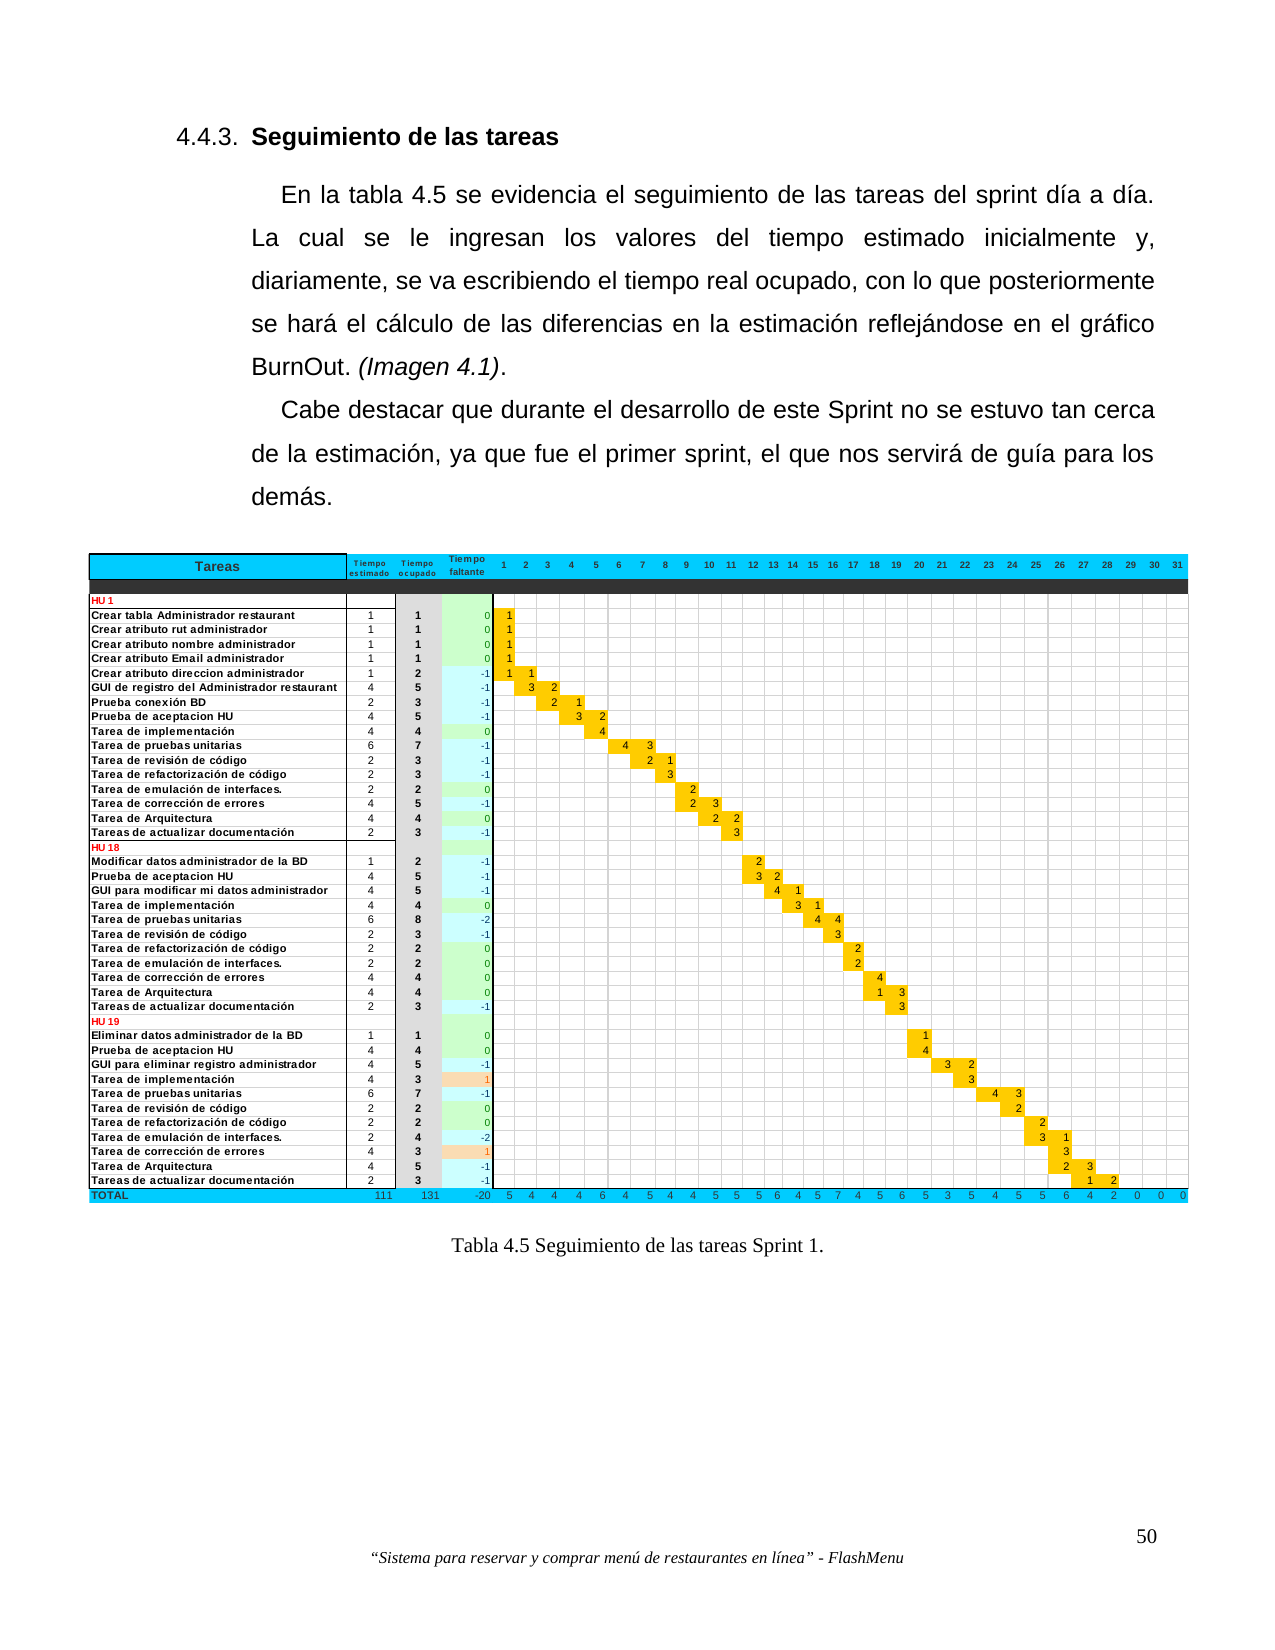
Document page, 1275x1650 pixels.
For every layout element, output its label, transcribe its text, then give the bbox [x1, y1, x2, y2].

subtitle Seguimiento de las tareas [176, 122, 1157, 151]
text Cabe destacar que durante el desarrollo de este Sprint no se estuvo tan cerca de la estimación, ya que fue el primer sprint, el que nos servirá de guía para los demás. [251, 395, 1157, 510]
text En la tabla 4.5 se evidencia el seguimiento de las tareas del sprint día a día. La cual se le ingresan los valores del tiempo estimado inicialmente y, diariamente, se va escribiendo el tiempo real ocupado, con lo que posteriormente se hará el cálculo de las diferencias en la estimación reflejándose en el gráfico BurnOut. (Imagen 4.1). [251, 180, 1157, 381]
